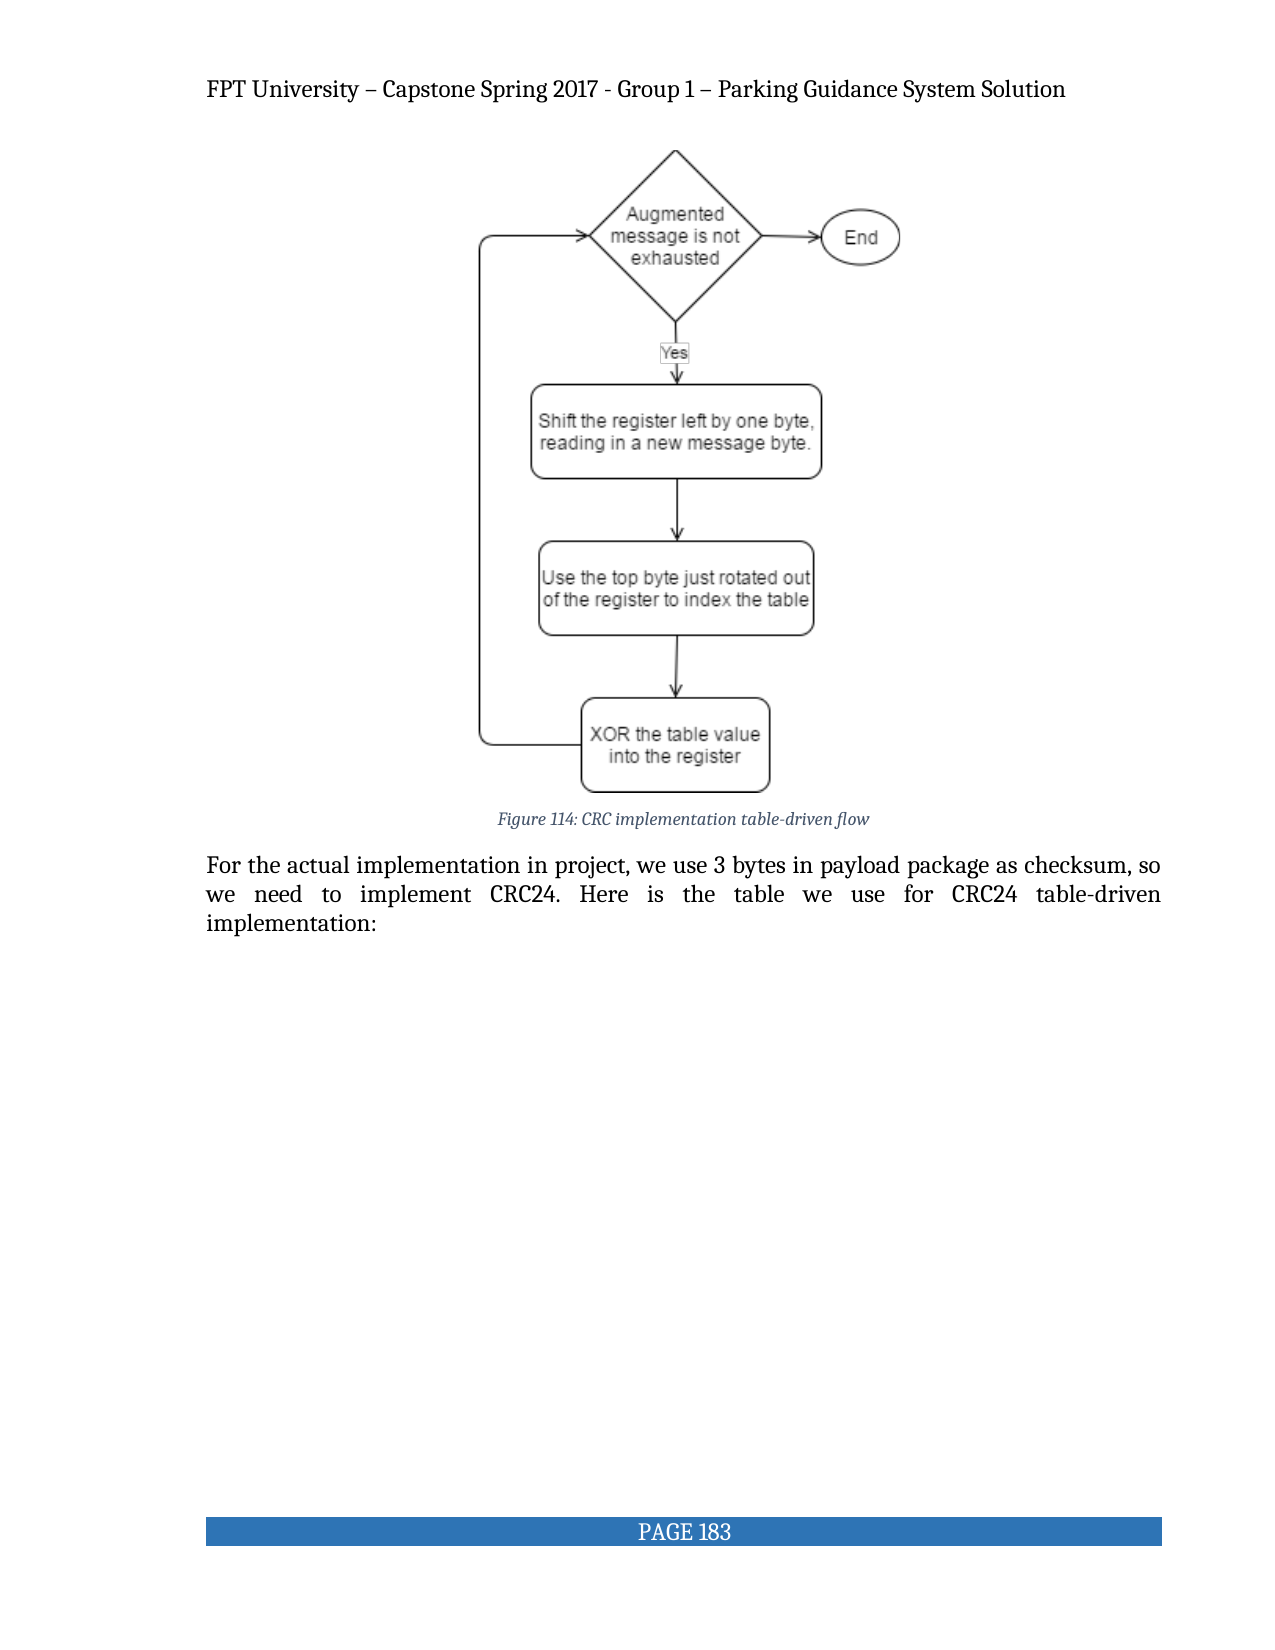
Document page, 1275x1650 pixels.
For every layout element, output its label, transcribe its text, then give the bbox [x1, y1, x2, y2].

picture [468, 150, 901, 793]
text For the actual implementation in project, we use 3 bytes in payload package as checksum, so we need to implement CRC24. Here is the table we use for CRC24 table-driven implementation: [206, 851, 1162, 937]
